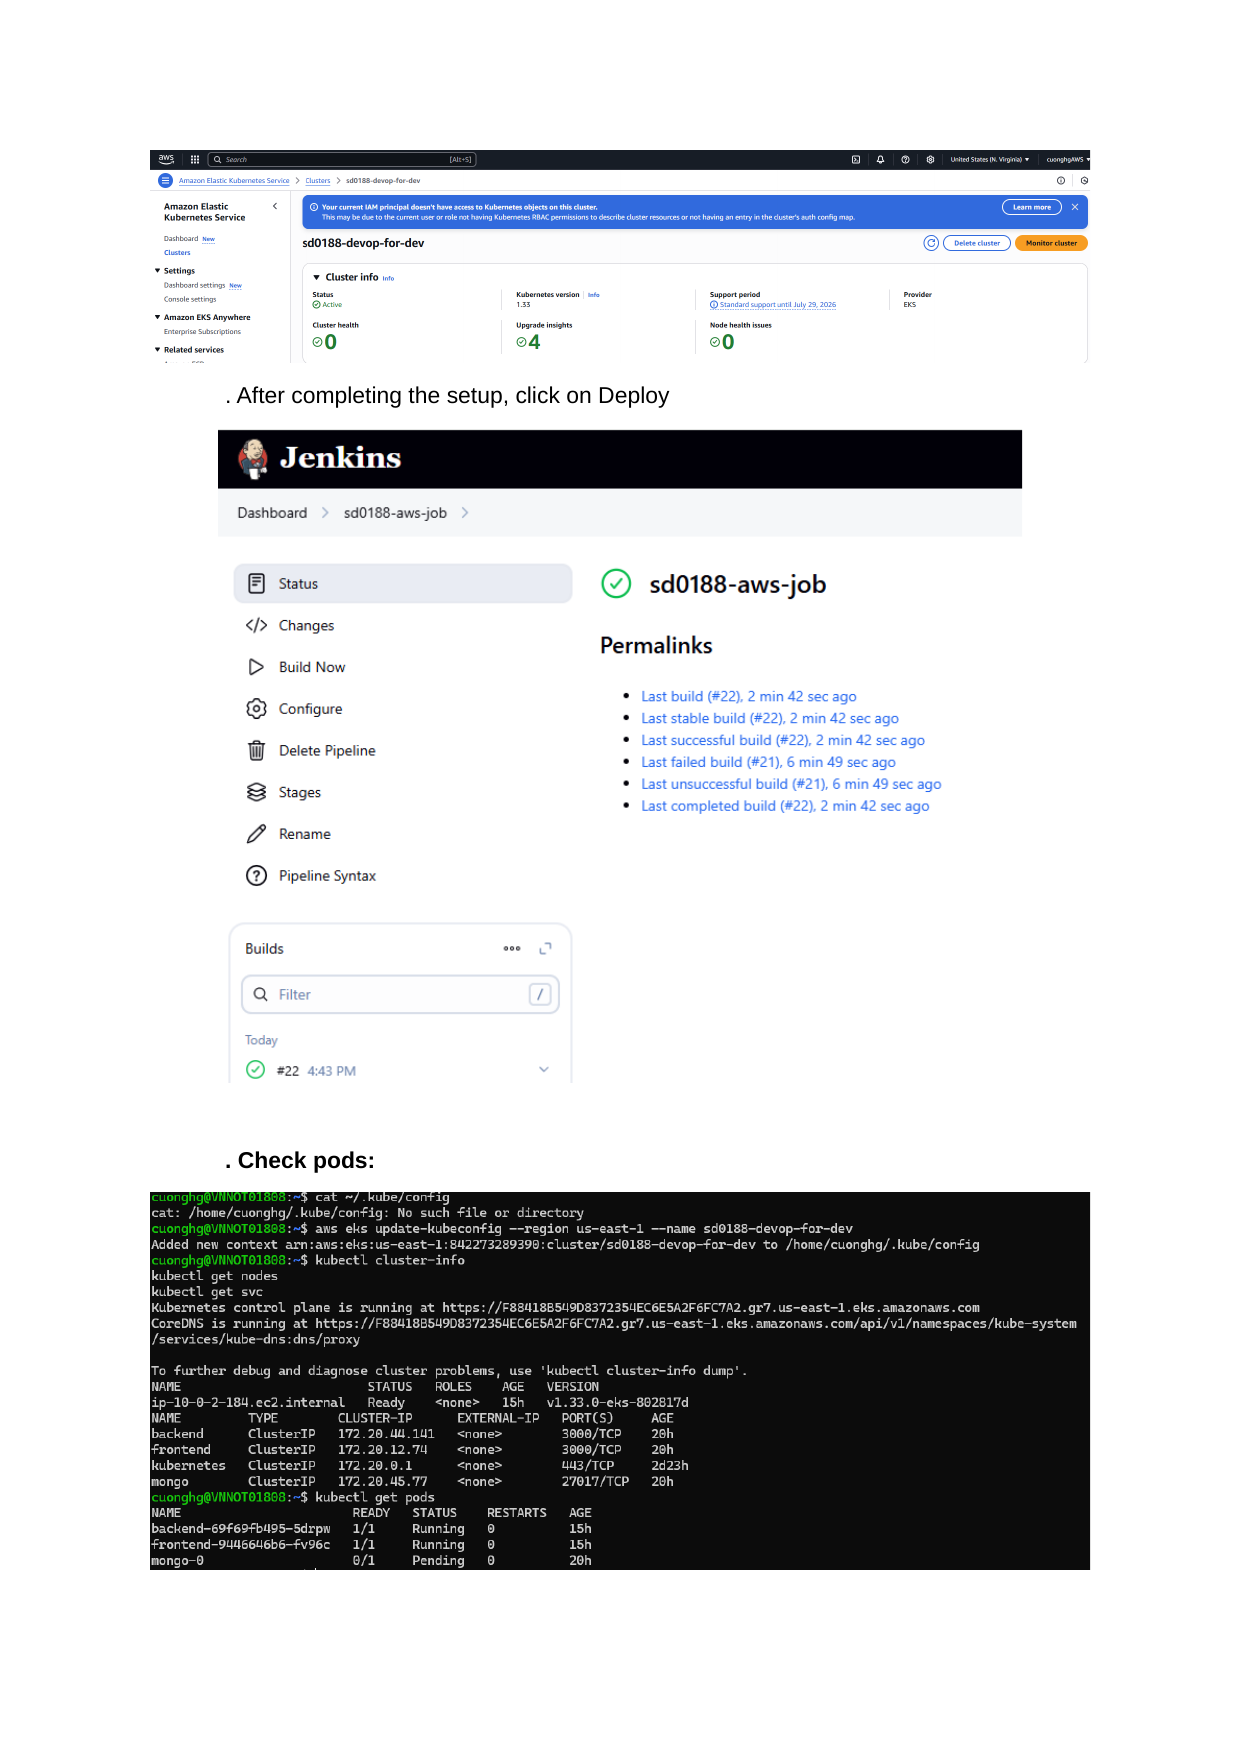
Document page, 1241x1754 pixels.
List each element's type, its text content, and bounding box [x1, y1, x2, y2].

picture [218, 426, 1023, 1083]
text . After completing the setup, click on Deploy [150, 382, 1090, 408]
picture [150, 150, 1091, 363]
picture [150, 1192, 1091, 1570]
text . Check pods: [150, 1147, 1090, 1173]
